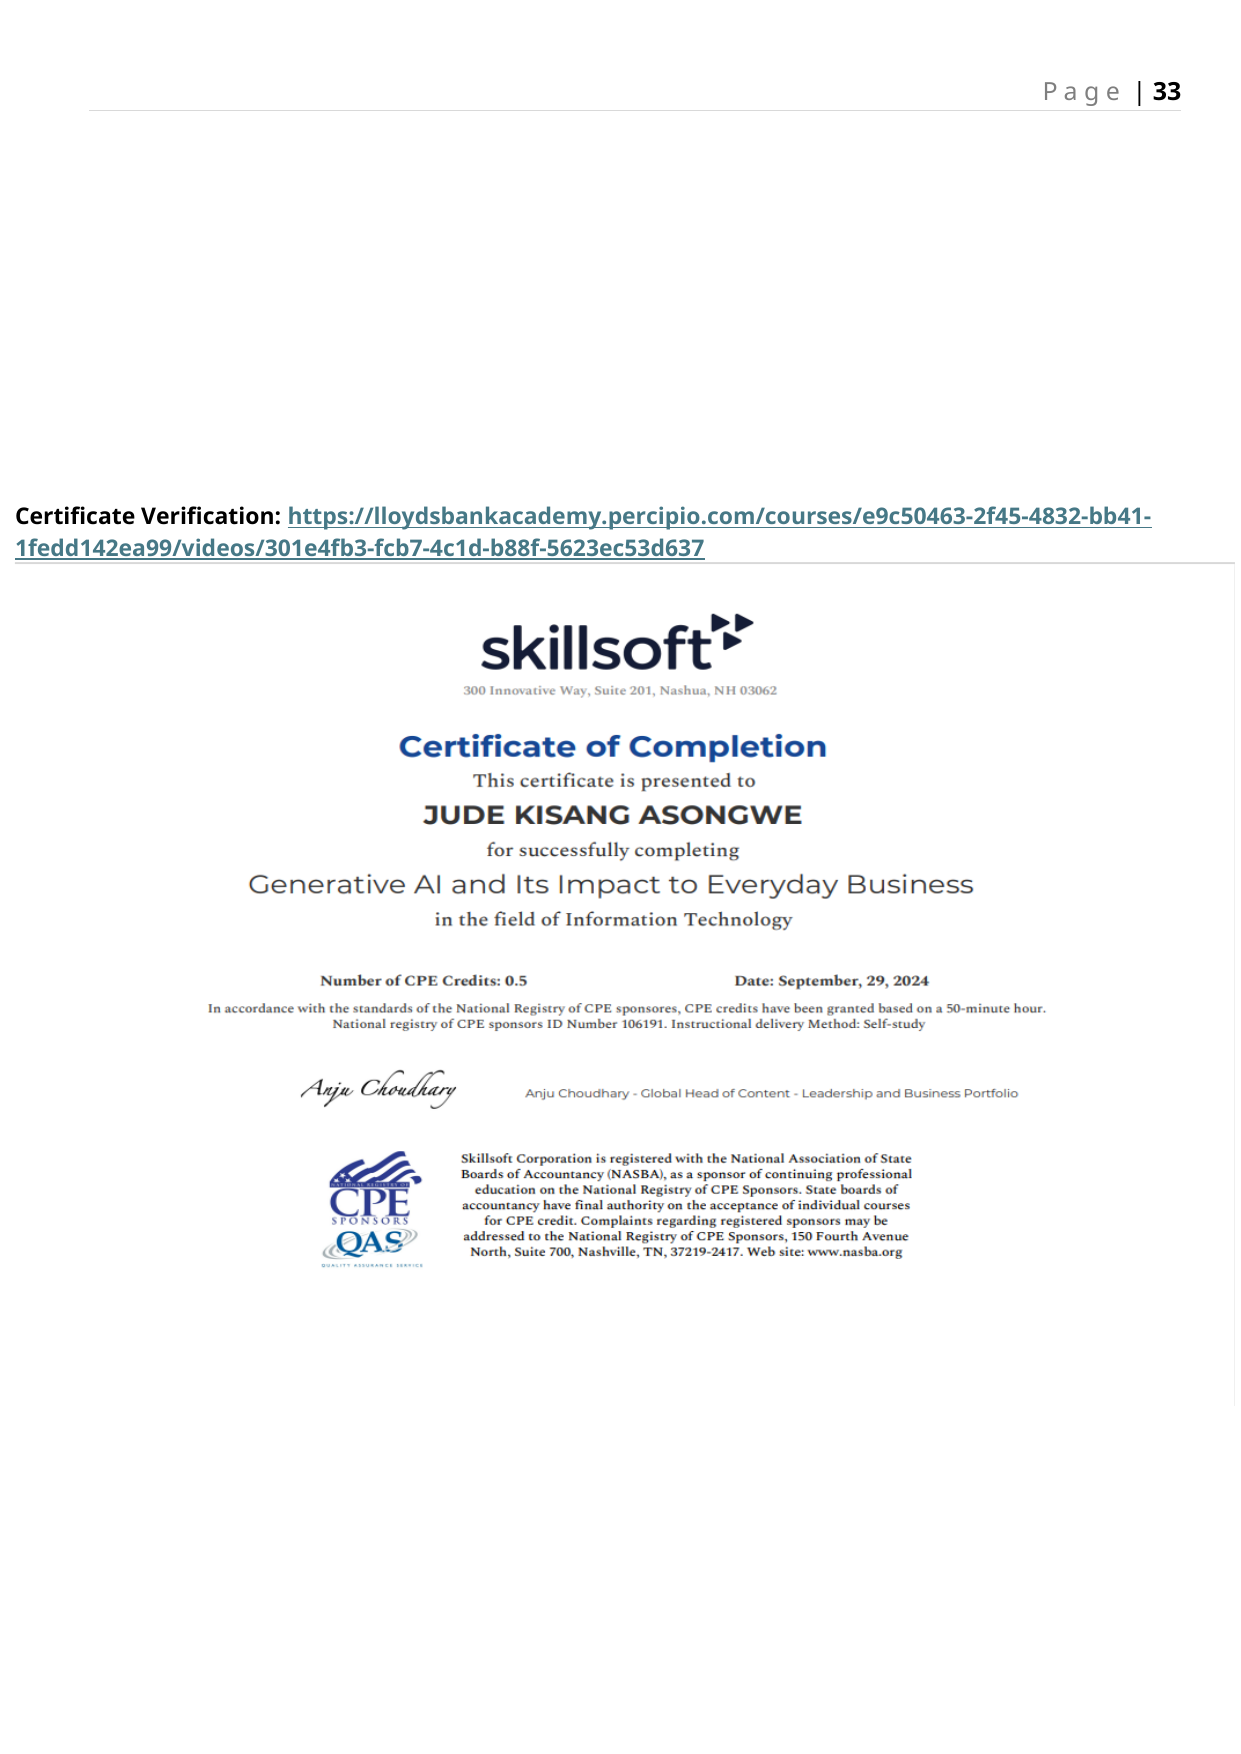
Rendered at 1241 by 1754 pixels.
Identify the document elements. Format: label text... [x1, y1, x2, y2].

picture [14, 562, 1235, 1406]
text Certificate Verification: https://lloydsbankacademy.percipio.com/courses/e9c50463-2f45-4832-bb41-1fedd142ea99/videos/301e4fb3-fcb7-4c1d-b88f-5623ec53d637 [15, 500, 1181, 562]
